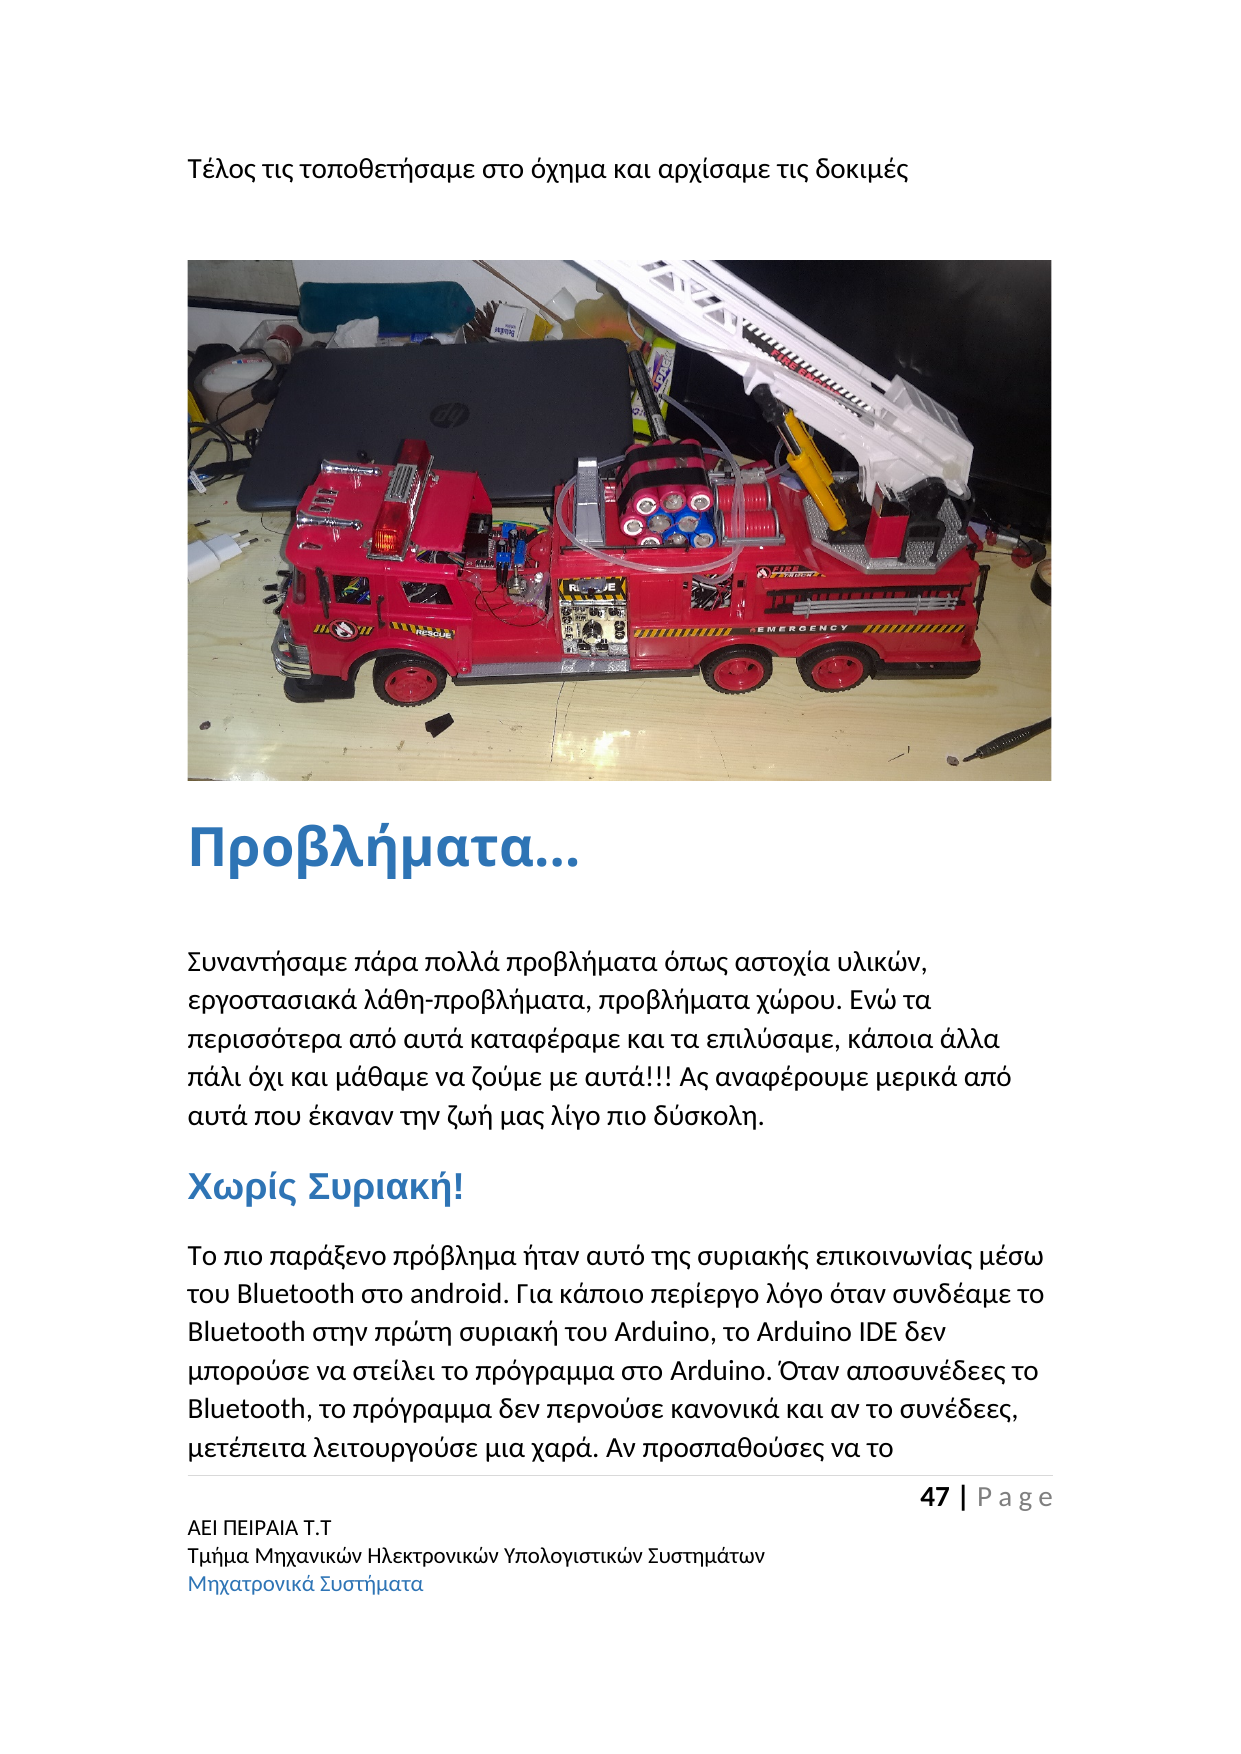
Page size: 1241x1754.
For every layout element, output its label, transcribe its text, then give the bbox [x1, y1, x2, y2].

subtitle Χωρίς Συριακή! [187, 1164, 1053, 1207]
picture [187, 260, 1052, 781]
subtitle Προβλήματα… [187, 808, 1053, 882]
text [187, 1237, 1053, 1464]
text Συναντήσαμε πάρα πολλά προβλήματα όπως αστοχία υλικών, εργοστασιακά λάθη-προβλήματα, προβλήματα χώρου. Ενώ τα περισσότερα από αυτά καταφέραμε και τα επιλύσαμε, κάποια άλλα πάλι όχι και μάθαμε να ζούμε με αυτά!!! Ας αναφέρουμε μερικά από αυτά που έκαναν την ζωή μας λίγο πιο δύσκολη. [187, 943, 1053, 1132]
text Τέλος τις τοποθετήσαμε στο όχημα και αρχίσαμε τις δοκιμές [187, 150, 1053, 186]
